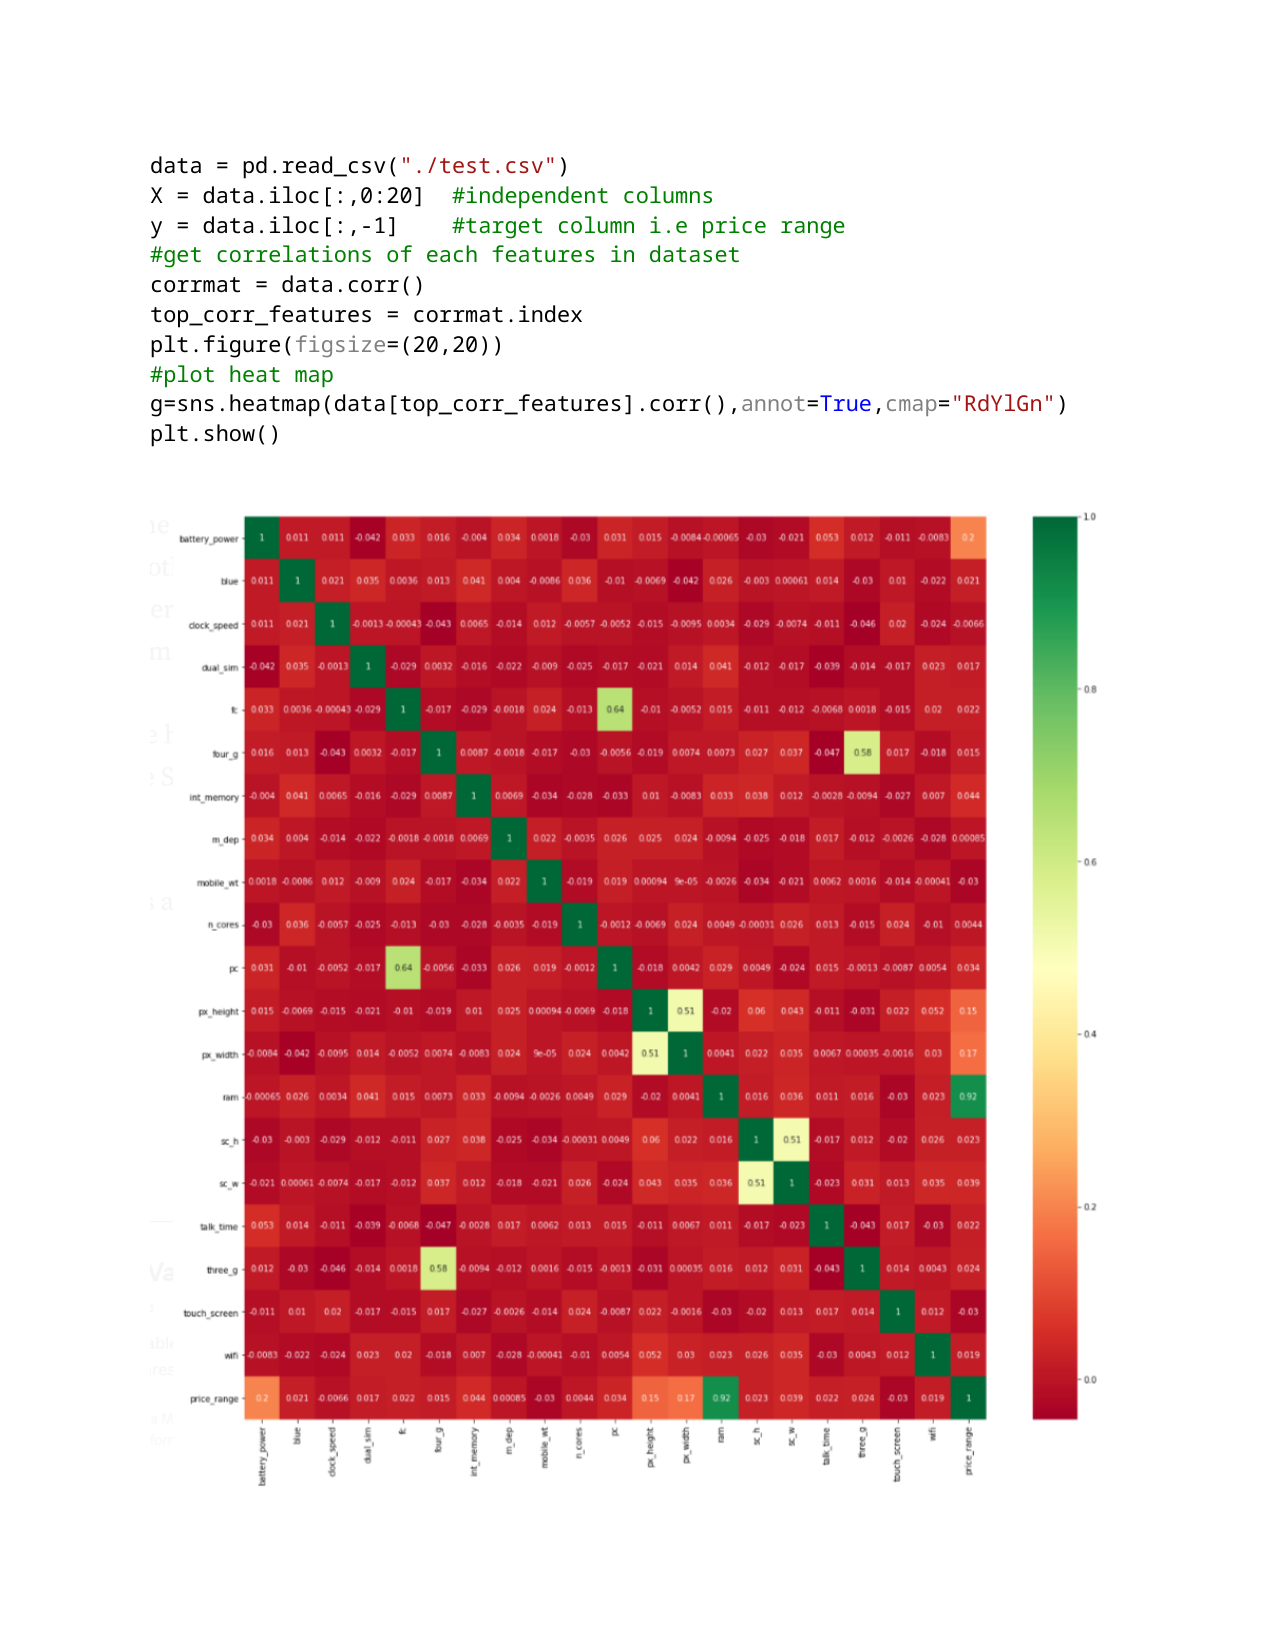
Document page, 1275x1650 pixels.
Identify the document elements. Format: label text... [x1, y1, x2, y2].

picture [150, 510, 1125, 1487]
text #plot heat map [150, 358, 1125, 388]
text plt.show() [150, 418, 1125, 448]
text data = pd.read_csv("./test.csv") [150, 150, 1125, 180]
text g=sns.heatmap(data[top_corr_features].corr(),annot=True,cmap="RdYlGn") [150, 388, 1125, 418]
text y = data.iloc[:,-1] #target column i.e price range [150, 209, 1125, 239]
text plt.figure(figsize=(20,20)) [150, 329, 1125, 358]
text top_corr_features = corrmat.index [150, 299, 1125, 329]
text X = data.iloc[:,0:20] #independent columns [150, 180, 1125, 209]
text corrmat = data.corr() [150, 269, 1125, 299]
text #get correlations of each features in dataset [150, 239, 1125, 269]
